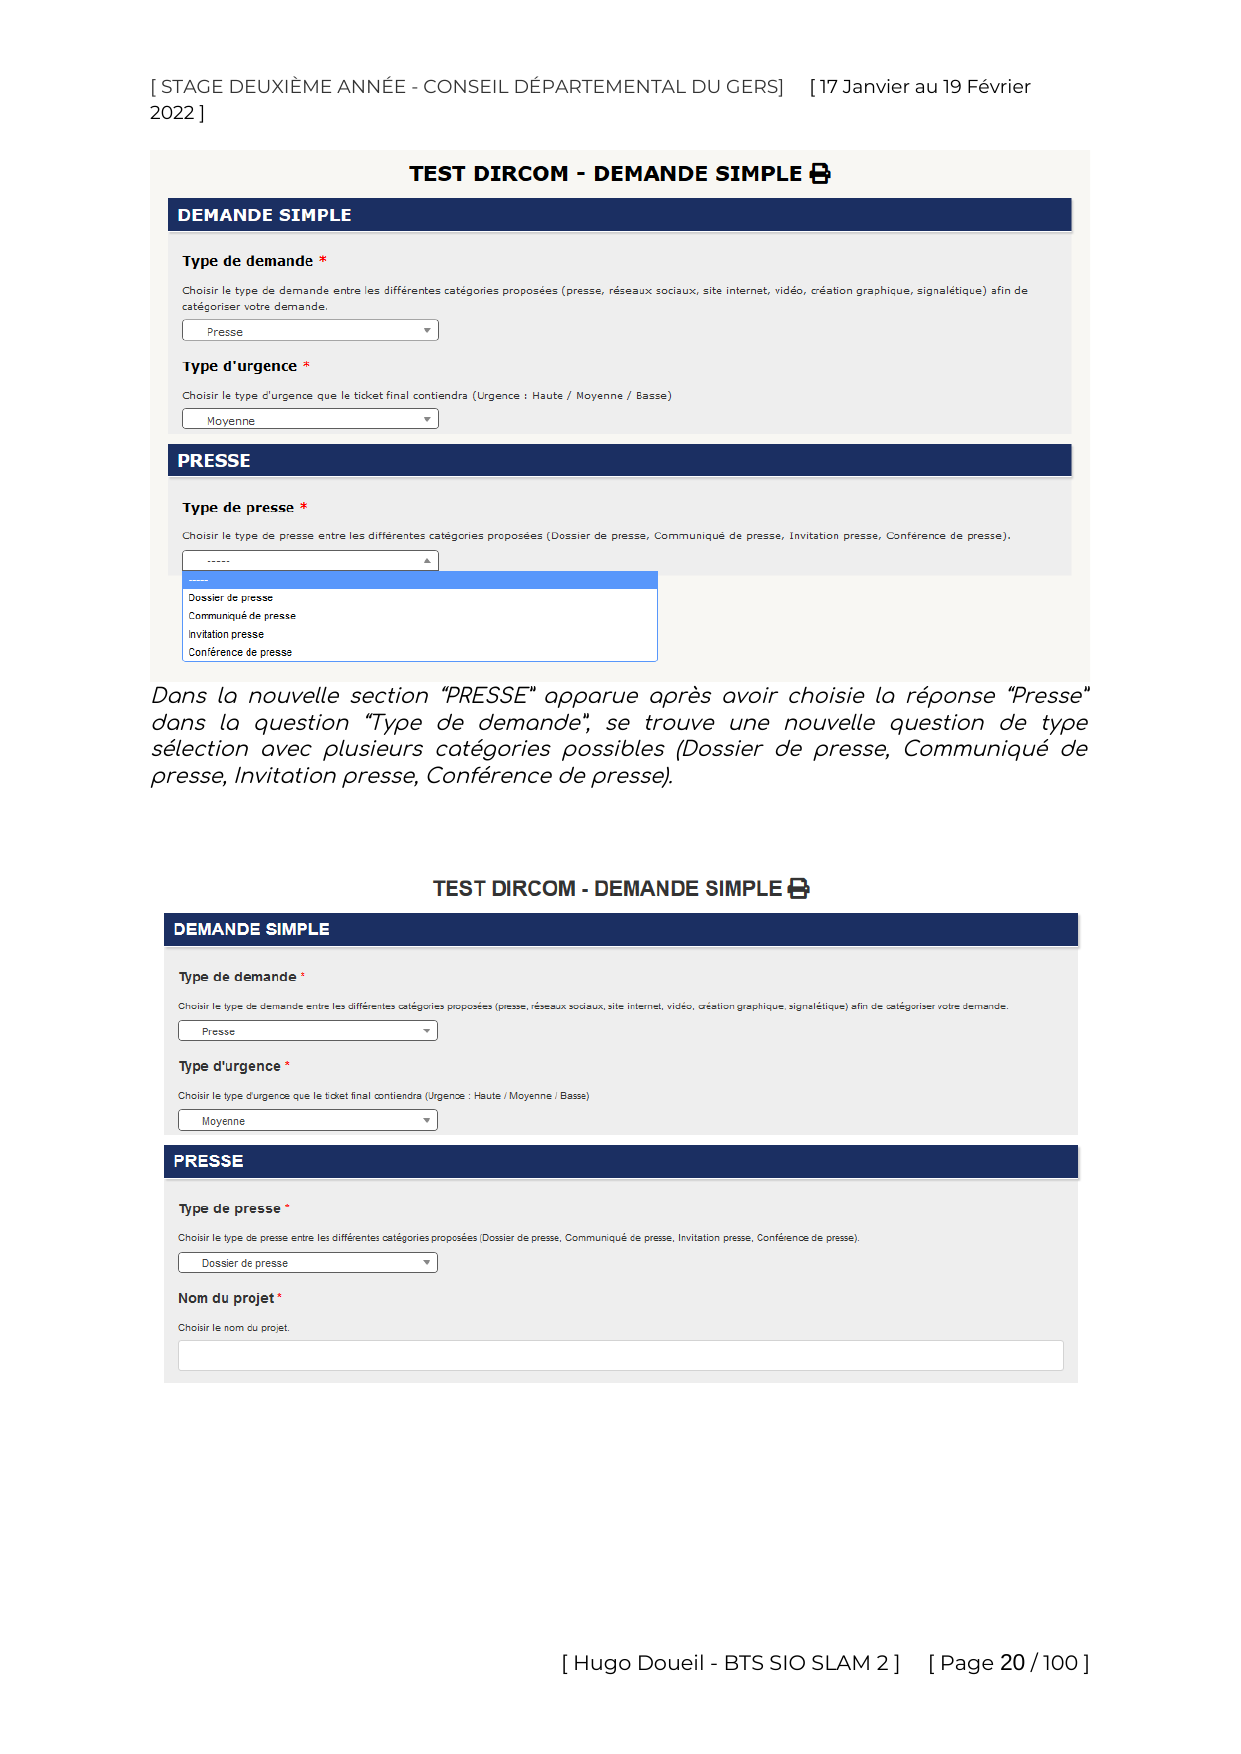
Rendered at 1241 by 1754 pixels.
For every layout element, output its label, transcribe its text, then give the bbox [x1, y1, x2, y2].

text Dans la nouvelle section “PRESSE” apparue après avoir choisie la réponse “Presse” dans la question “Type de demande”, se trouve une nouvelle question de type sélection avec plusieurs catégories possibles (Dossier de presse, Communiqué de presse, Invitation presse, Conférence de presse). [150, 685, 1090, 788]
picture [150, 856, 1091, 1383]
picture [150, 150, 1091, 682]
